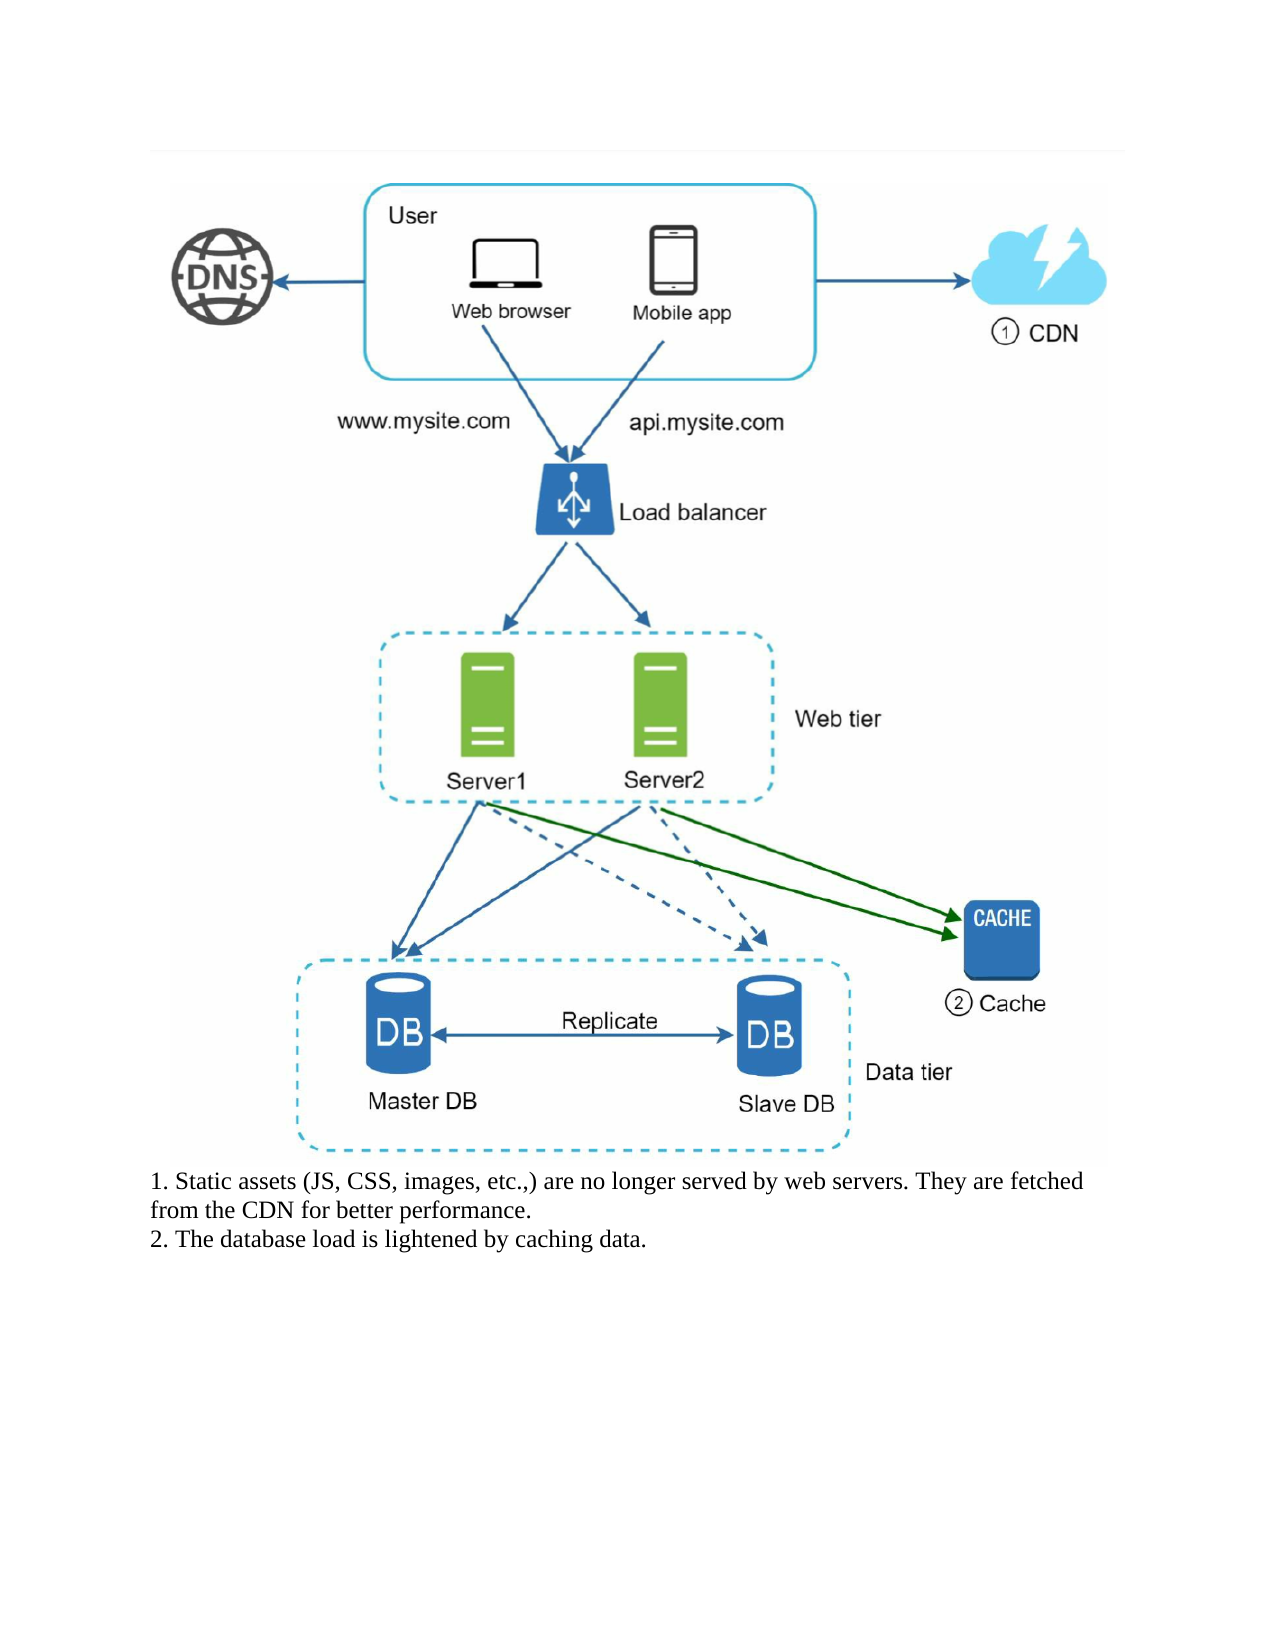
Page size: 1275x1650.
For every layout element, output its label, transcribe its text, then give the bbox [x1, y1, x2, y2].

text 2. The database load is lightened by caching data. [150, 1224, 1125, 1253]
text 1. Static assets (JS, CSS, images, etc.,) are no longer served by web servers. They are fetched from the CDN for better performance. [150, 1167, 1125, 1224]
picture [150, 150, 1125, 1167]
